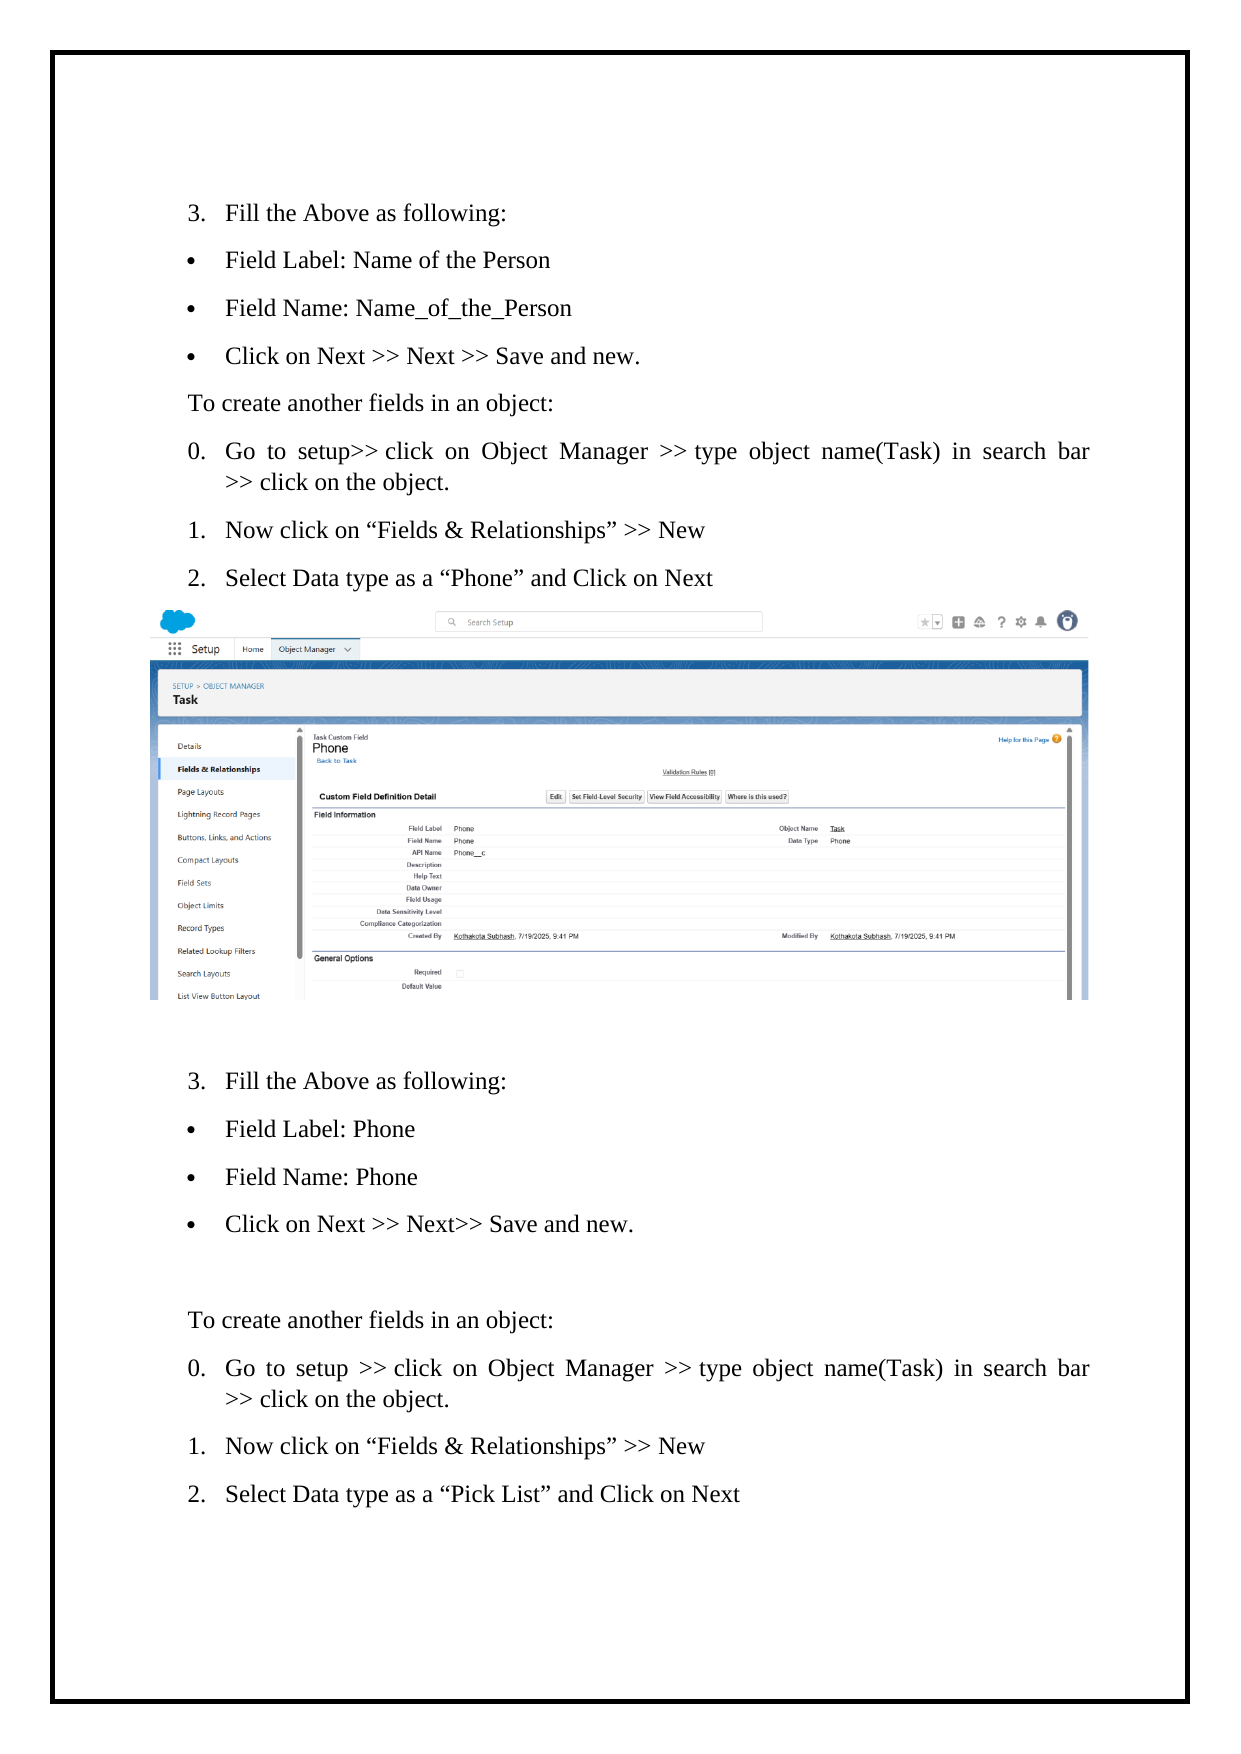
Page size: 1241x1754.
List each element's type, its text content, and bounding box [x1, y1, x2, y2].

list Field Name: Phone [187, 1162, 1090, 1191]
list Fill the Above as following: [187, 1066, 1090, 1095]
list Select Data type as a “Phone” and Click on Next [187, 563, 1090, 591]
list Go to setup>> click on Object Manager >> type object name(Task) in search bar >> click on the object. [187, 436, 1090, 496]
list Now click on “Fields & Relationships” >> New [187, 515, 1090, 544]
list Click on Next >> Next >> Save and new. [187, 341, 1090, 369]
text To create another fields in an object: [187, 388, 1090, 417]
list Field Name: Name_of_the_Person [187, 293, 1090, 322]
list Go to setup >> click on Object Manager >> type object name(Task) in search bar >> click on the object. [187, 1353, 1090, 1412]
list Now click on “Fields & Relationships” >> New [187, 1431, 1090, 1460]
list Field Label: Phone [187, 1114, 1090, 1143]
text To create another fields in an object: [187, 1305, 1090, 1334]
picture [150, 610, 1089, 1000]
list Fill the Above as following: [187, 198, 1090, 226]
list Click on Next >> Next>> Save and new. [187, 1209, 1090, 1238]
list Field Label: Name of the Person [187, 245, 1090, 274]
list Select Data type as a “Pick List” and Click on Next [187, 1479, 1090, 1508]
